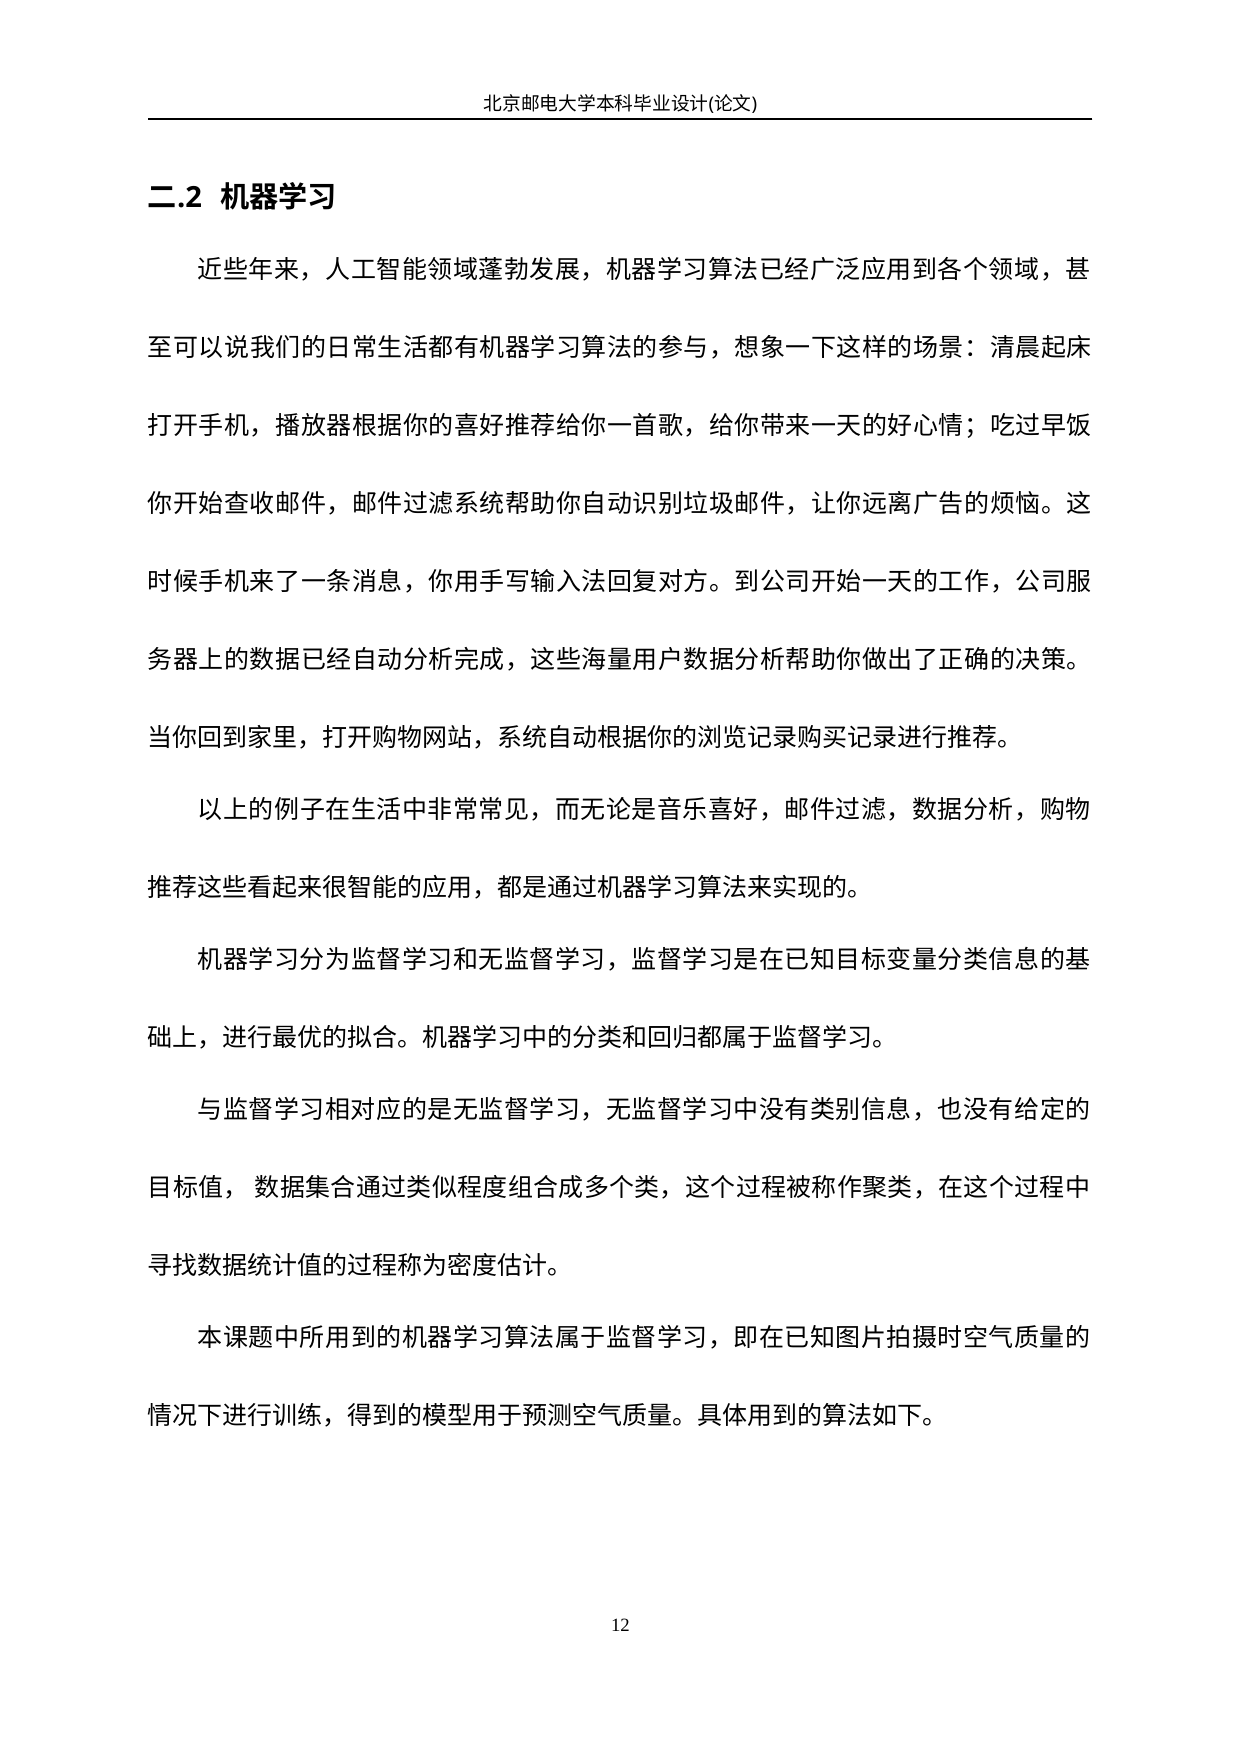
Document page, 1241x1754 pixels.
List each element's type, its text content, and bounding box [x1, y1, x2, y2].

text 机器学习分为监督学习和无监督学习，监督学习是在已知目标变量分类信息的基础上，进行最优的拟合。机器学习中的分类和回归都属于监督学习。 [148, 925, 1092, 1068]
text 与监督学习相对应的是无监督学习，无监督学习中没有类别信息，也没有给定的目标值， 数据集合通过类似程度组合成多个类，这个过程被称作聚类，在这个过程中寻找数据统计值的过程称为密度估计。 [148, 1075, 1092, 1296]
text 以上的例子在生活中非常常见，而无论是音乐喜好，邮件过滤，数据分析，购物推荐这些看起来很智能的应用，都是通过机器学习算法来实现的。 [148, 775, 1092, 918]
text 近些年来，人工智能领域蓬勃发展，机器学习算法已经广泛应用到各个领域，甚至可以说我们的日常生活都有机器学习算法的参与，想象一下这样的场景：清晨起床打开手机，播放器根据你的喜好推荐给你一首歌，给你带来一天的好心情；吃过早饭你开始查收邮件，邮件过滤系统帮助你自动识别垃圾邮件，让你远离广告的烦恼。这时候手机来了一条消息，你用手写输入法回复对方。到公司开始一天的工作，公司服务器上的数据已经自动分析完成，这些海量用户数据分析帮助你做出了正确的决策。当你回到家里，打开购物网站，系统自动根据你的浏览记录购买记录进行推荐。 [148, 235, 1092, 768]
text 本课题中所用到的机器学习算法属于监督学习，即在已知图片拍摄时空气质量的情况下进行训练，得到的模型用于预测空气质量。具体用到的算法如下。 [148, 1303, 1092, 1446]
text 机器学习 [148, 162, 1092, 227]
